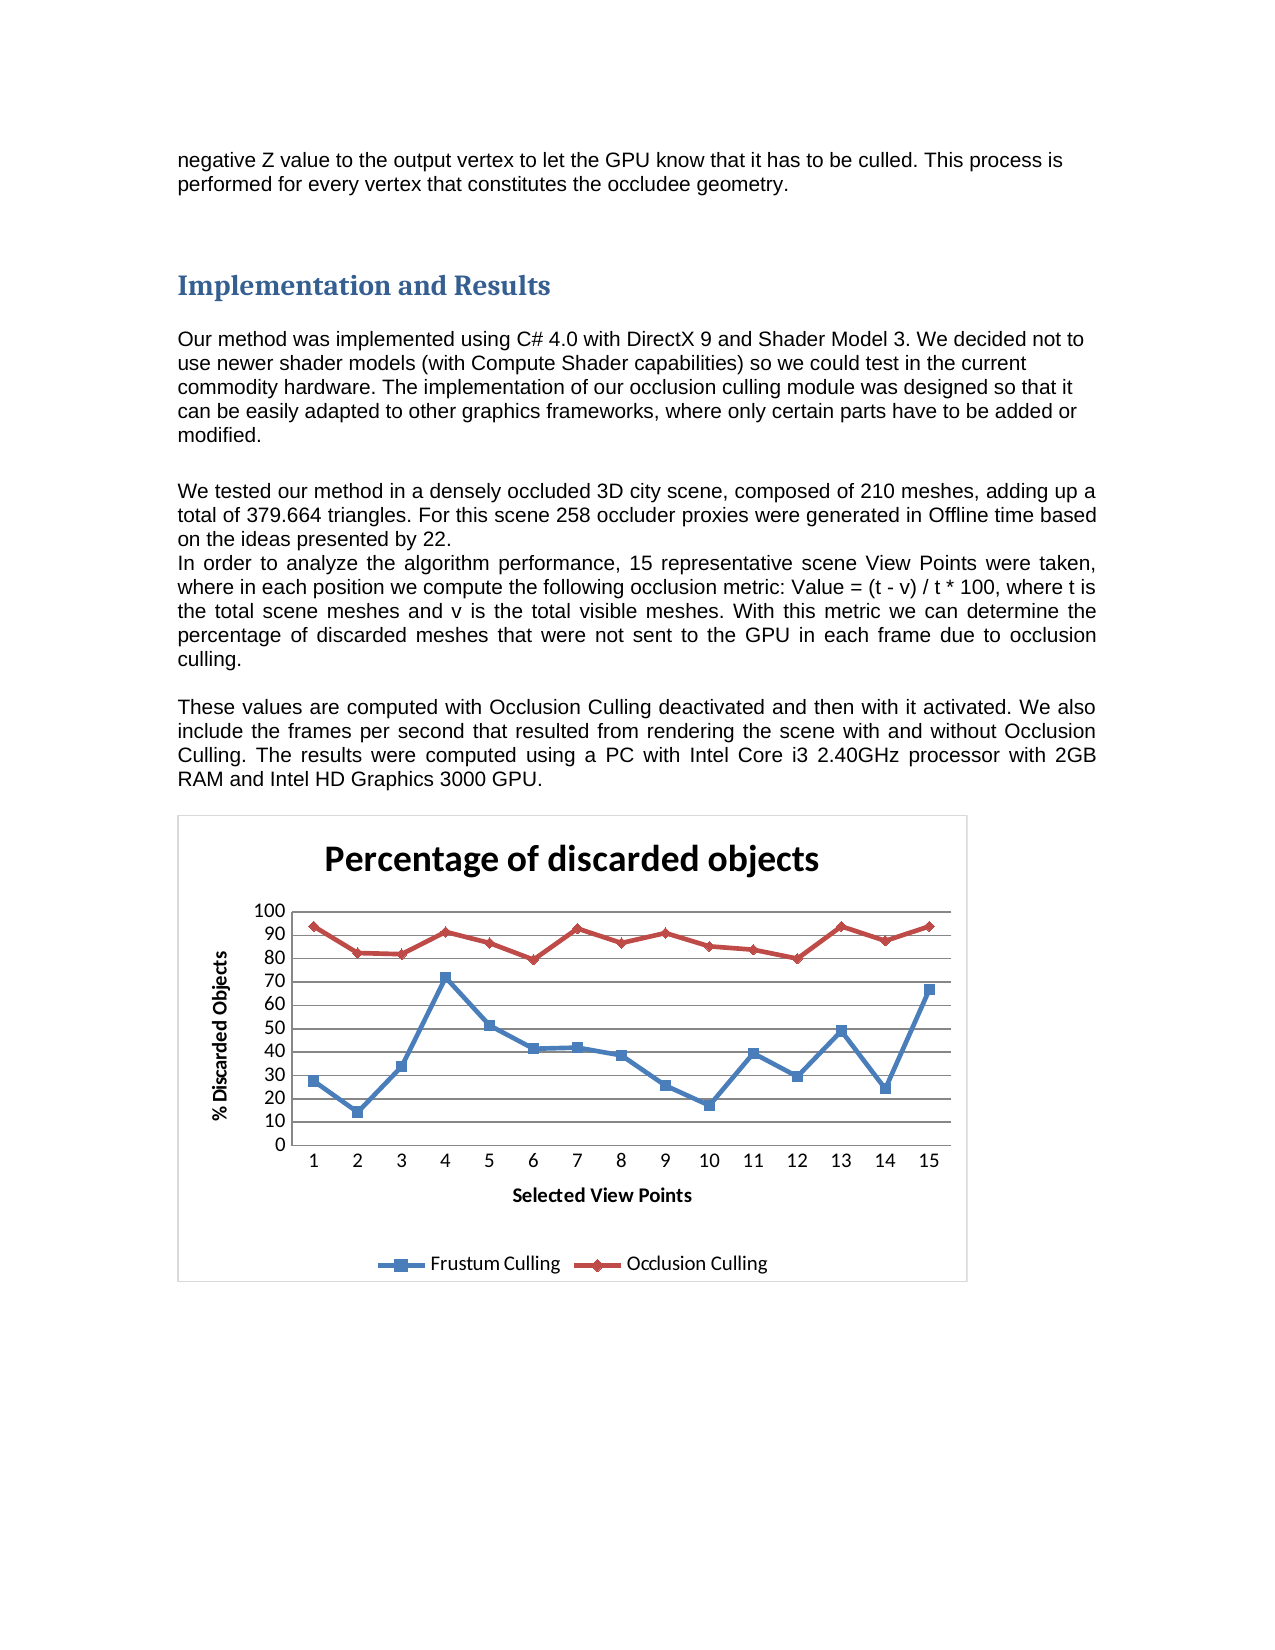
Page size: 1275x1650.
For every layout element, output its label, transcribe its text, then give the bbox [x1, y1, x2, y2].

text We tested our method in a densely occluded 3D city scene, composed of 210 meshes, adding up a total of 379.664 triangles. For this scene 258 occluder proxies were generated in Offline time based on the ideas presented by . [177, 479, 1098, 551]
text These values are computed with Occlusion Culling deactivated and then with it activated. We also include the frames per second that resulted from rendering the scene with and without Occlusion Culling. The results were computed using a PC with Intel Core i3 2.40GHz processor with 2GB RAM and Intel HD Graphics 3000 GPU. [177, 695, 1098, 791]
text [177, 148, 1098, 196]
text Our method was implemented using C# 4.0 with DirectX 9 and Shader Model 3. We decided not to use newer shader models (with Compute Shader capabilities) so we could test in the current commodity hardware. The implementation of our occlusion culling module was designed so that it can be easily adapted to other graphics frameworks, where only certain parts have to be added or modified. [177, 327, 1098, 447]
text In order to analyze the algorithm performance, 15 representative scene View Points were taken, where in each position we compute the following occlusion metric: Value = (t - v) / t * 100, where t is the total scene meshes and v is the total visible meshes. With this metric we can determine the percentage of discarded meshes that were not sent to the GPU in each frame due to occlusion culling. [177, 551, 1098, 671]
subtitle Implementation and Results [177, 269, 1098, 303]
